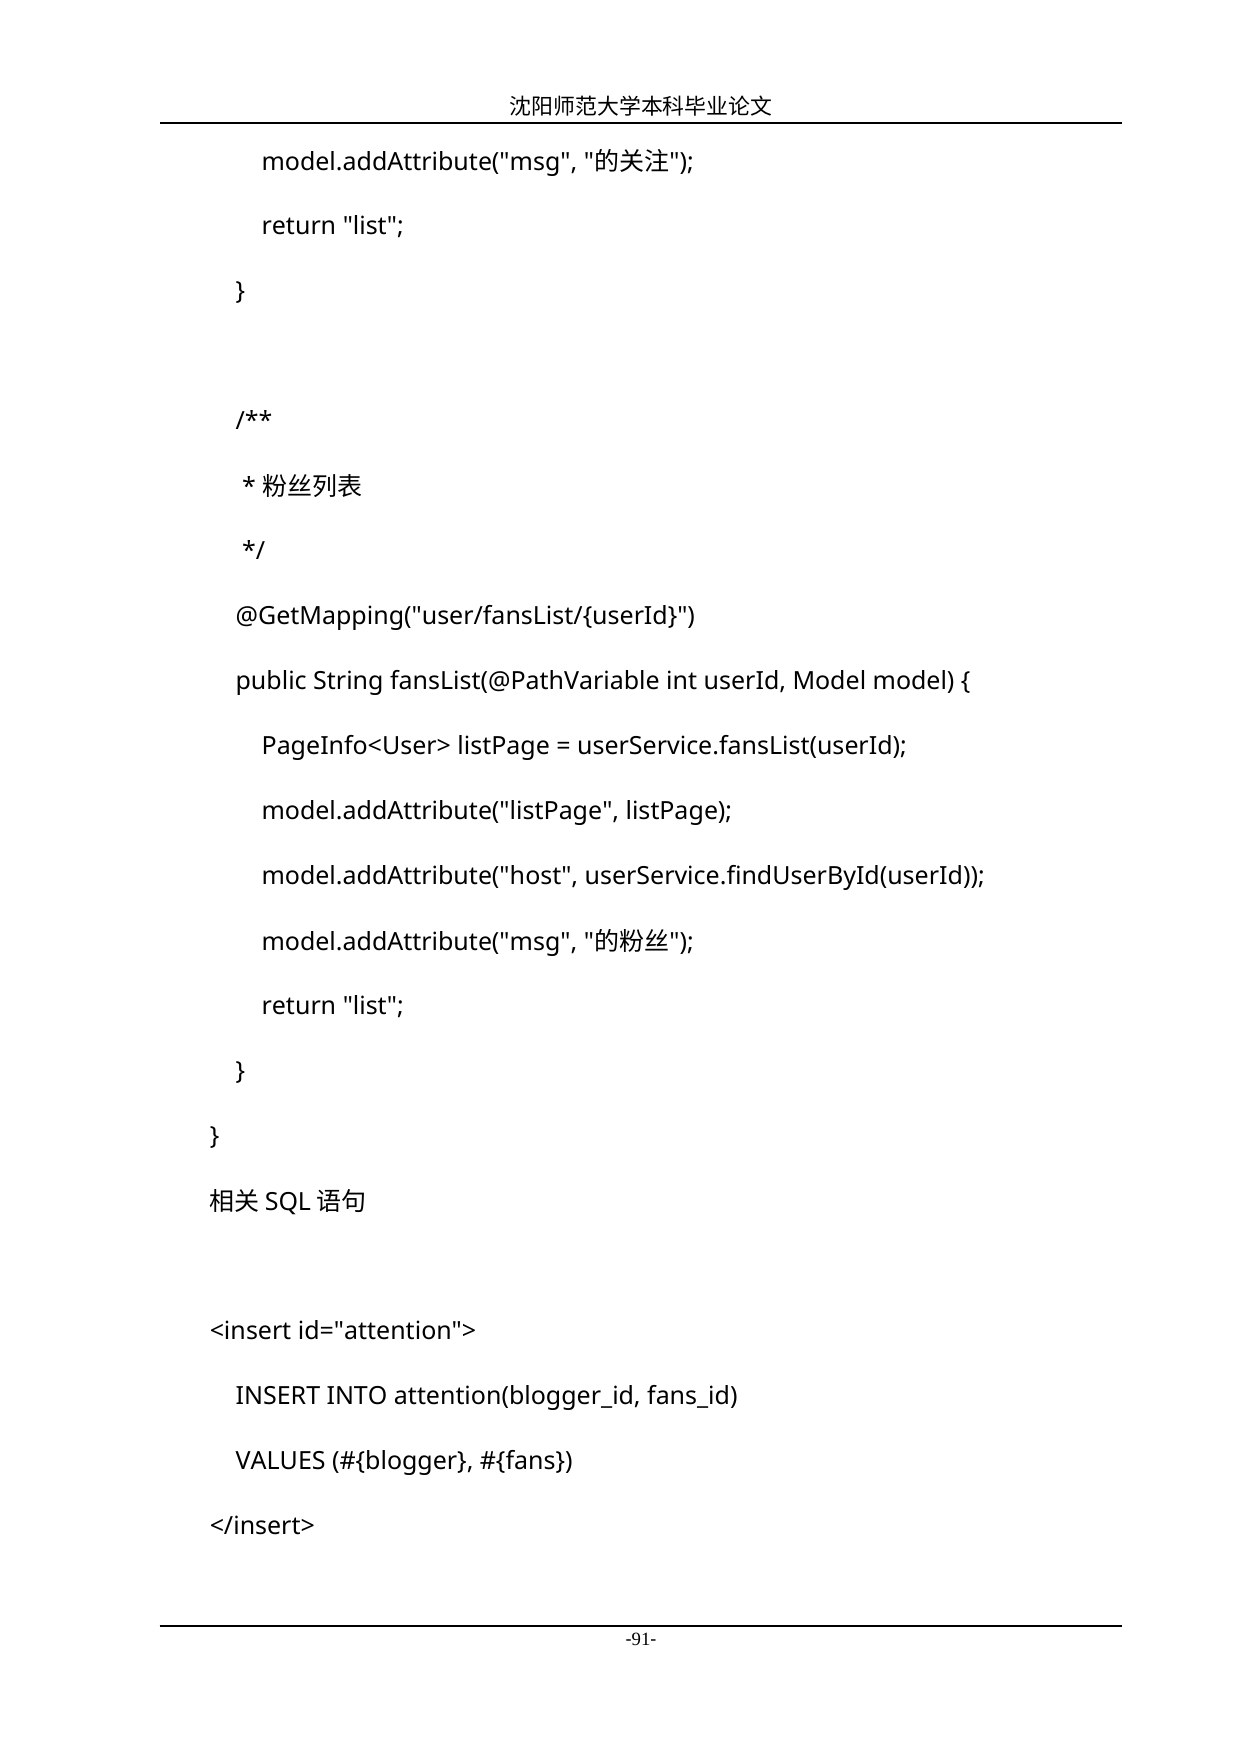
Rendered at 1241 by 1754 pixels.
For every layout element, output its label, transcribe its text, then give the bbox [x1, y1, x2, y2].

text } [159, 1102, 1122, 1167]
text model.addAttribute("listPage", listPage); [159, 777, 1122, 842]
text </insert> [159, 1492, 1122, 1557]
text * 粉丝列表 [159, 452, 1122, 517]
text VALUES (#{blogger}, #{fans}) [159, 1427, 1122, 1492]
text INSERT INTO attention(blogger_id, fans_id) [159, 1362, 1122, 1427]
text /** [159, 387, 1122, 452]
text model.addAttribute("msg", "的关注"); [159, 127, 1122, 192]
text } [159, 1037, 1122, 1102]
text return "list"; [159, 972, 1122, 1037]
text PageInfo<User> listPage = userService.fansList(userId); [159, 712, 1122, 777]
text public String fansList(@PathVariable int userId, Model model) { [159, 647, 1122, 712]
text <insert id="attention"> [159, 1297, 1122, 1362]
text model.addAttribute("host", userService.findUserById(userId)); [159, 842, 1122, 907]
text } [159, 257, 1122, 322]
text */ [159, 517, 1122, 582]
text 相关SQL语句 [159, 1167, 1122, 1232]
text model.addAttribute("msg", "的粉丝"); [159, 907, 1122, 972]
text @GetMapping("user/fansList/{userId}") [159, 582, 1122, 647]
text return "list"; [159, 192, 1122, 257]
